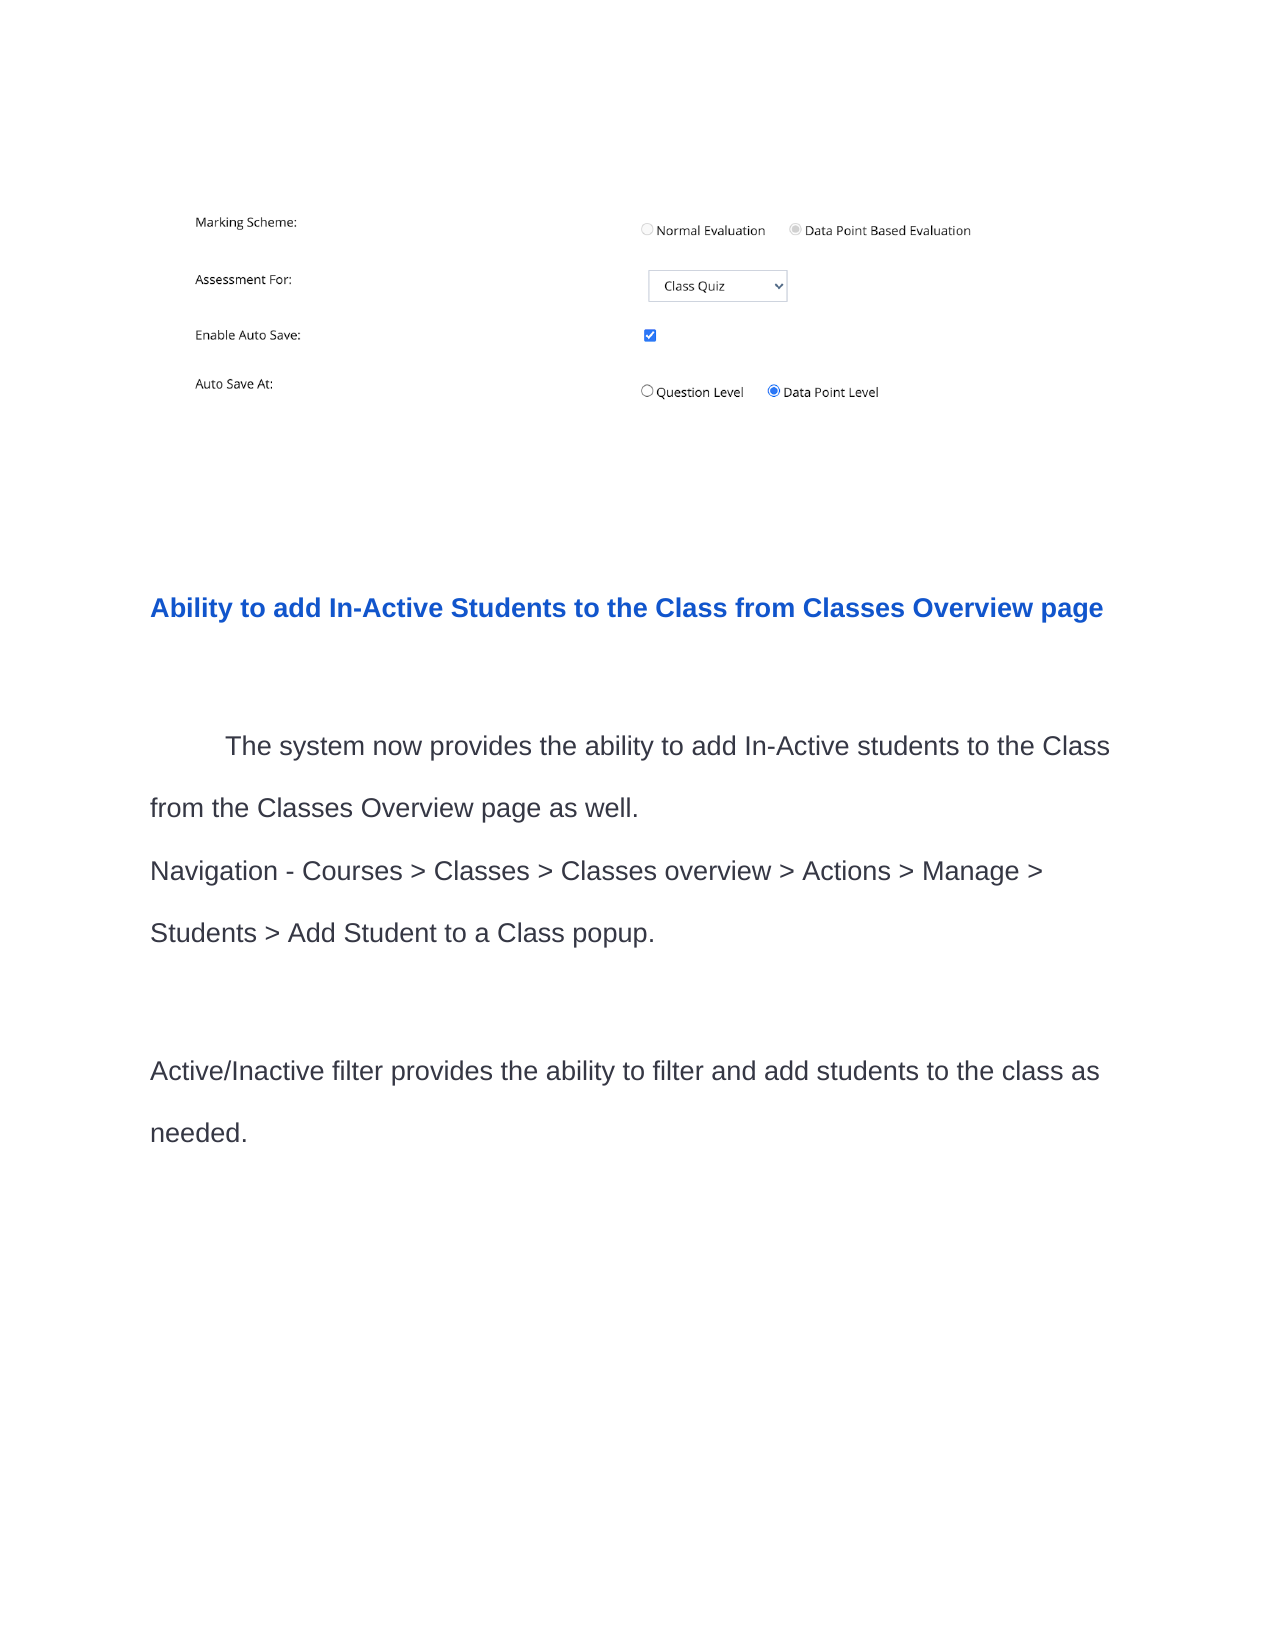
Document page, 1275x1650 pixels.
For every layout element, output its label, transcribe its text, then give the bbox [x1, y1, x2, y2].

text The system now provides the ability to add In-Active students to the Class from the Classes Overview page as well. [150, 730, 1125, 823]
subtitle Ability to add In-Active Students to the Class from Classes Overview page [150, 592, 1125, 624]
text Navigation - Courses > Classes > Classes overview > Actions > Manage > Students > Add Student to a Class popup. [150, 855, 1125, 948]
picture [150, 203, 1125, 421]
text Active/Inactive filter provides the ability to filter and add students to the class as needed. [150, 1054, 1125, 1148]
